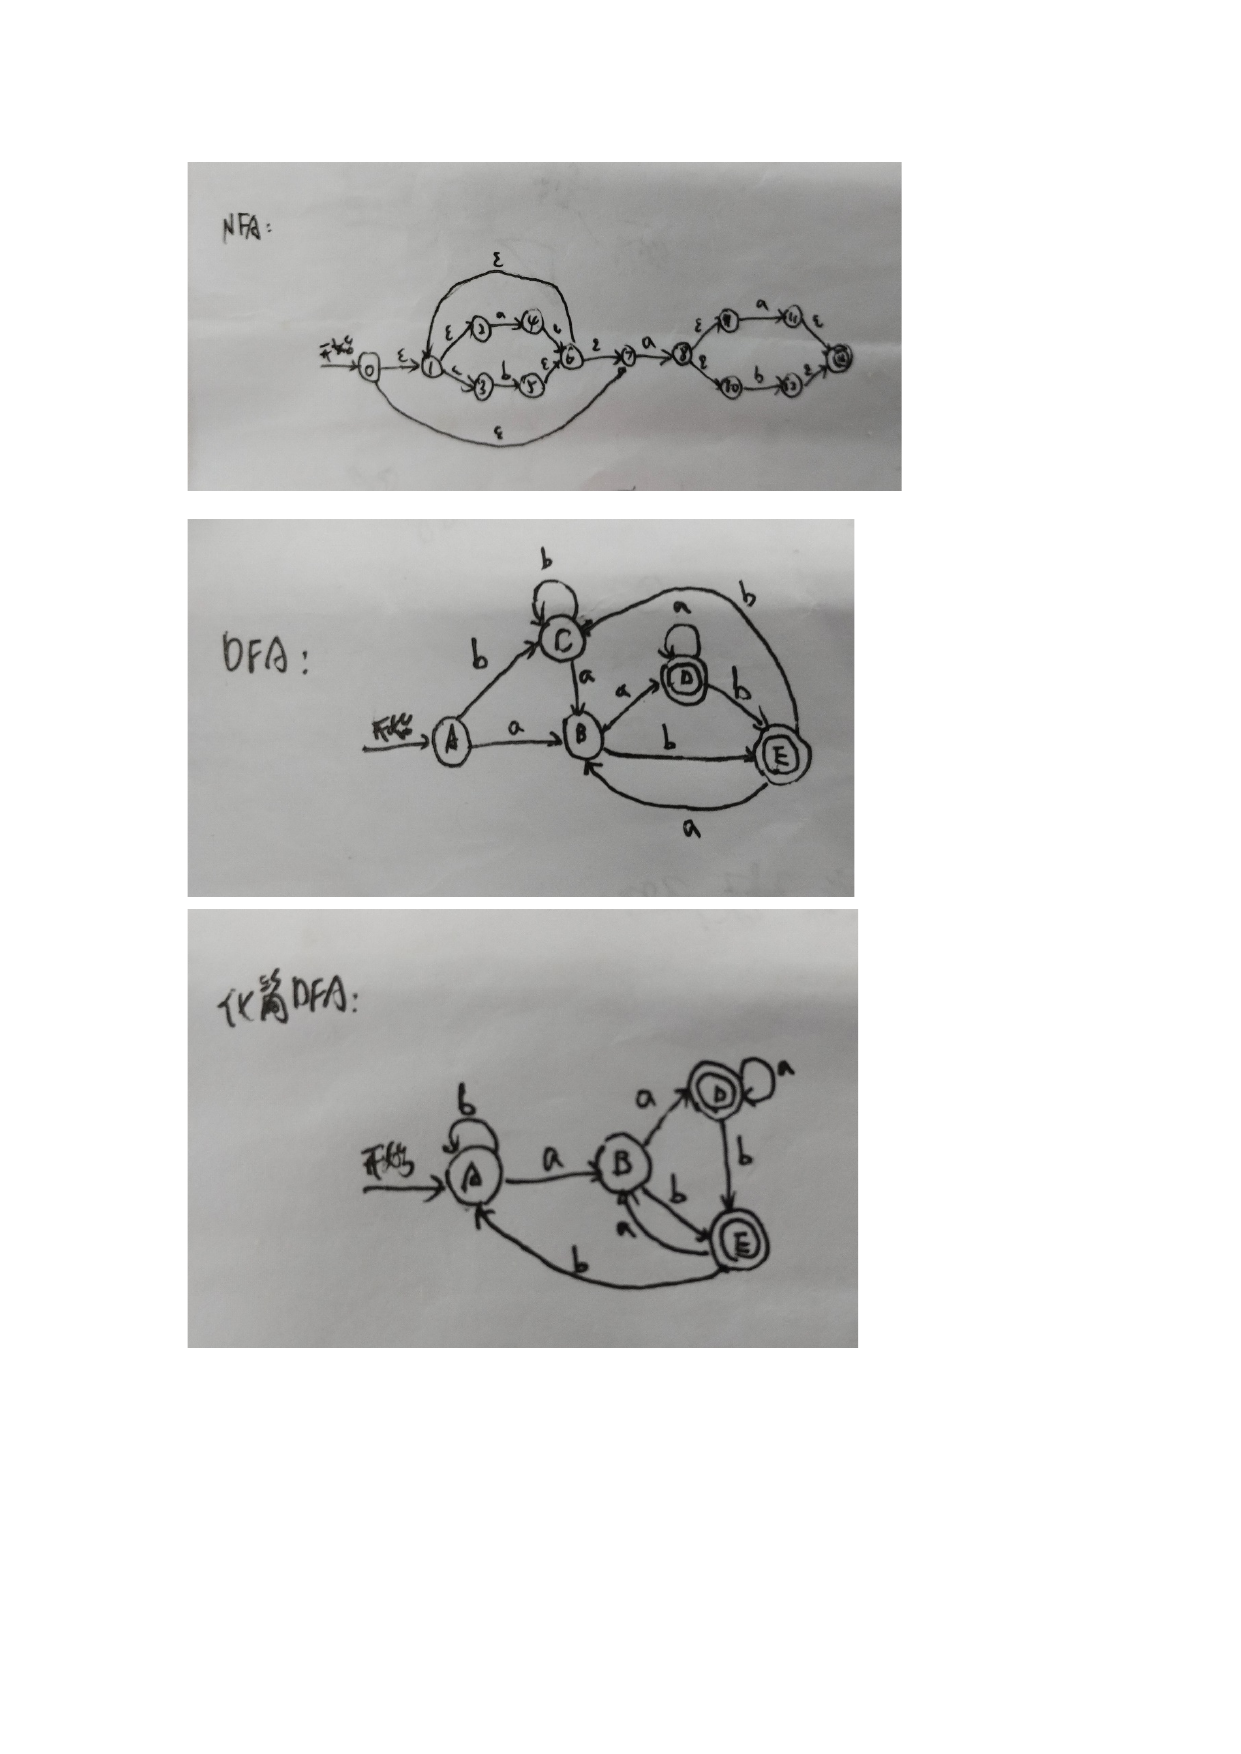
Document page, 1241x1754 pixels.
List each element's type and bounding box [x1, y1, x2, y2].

picture [187, 909, 859, 1348]
picture [187, 519, 855, 897]
picture [187, 162, 902, 491]
